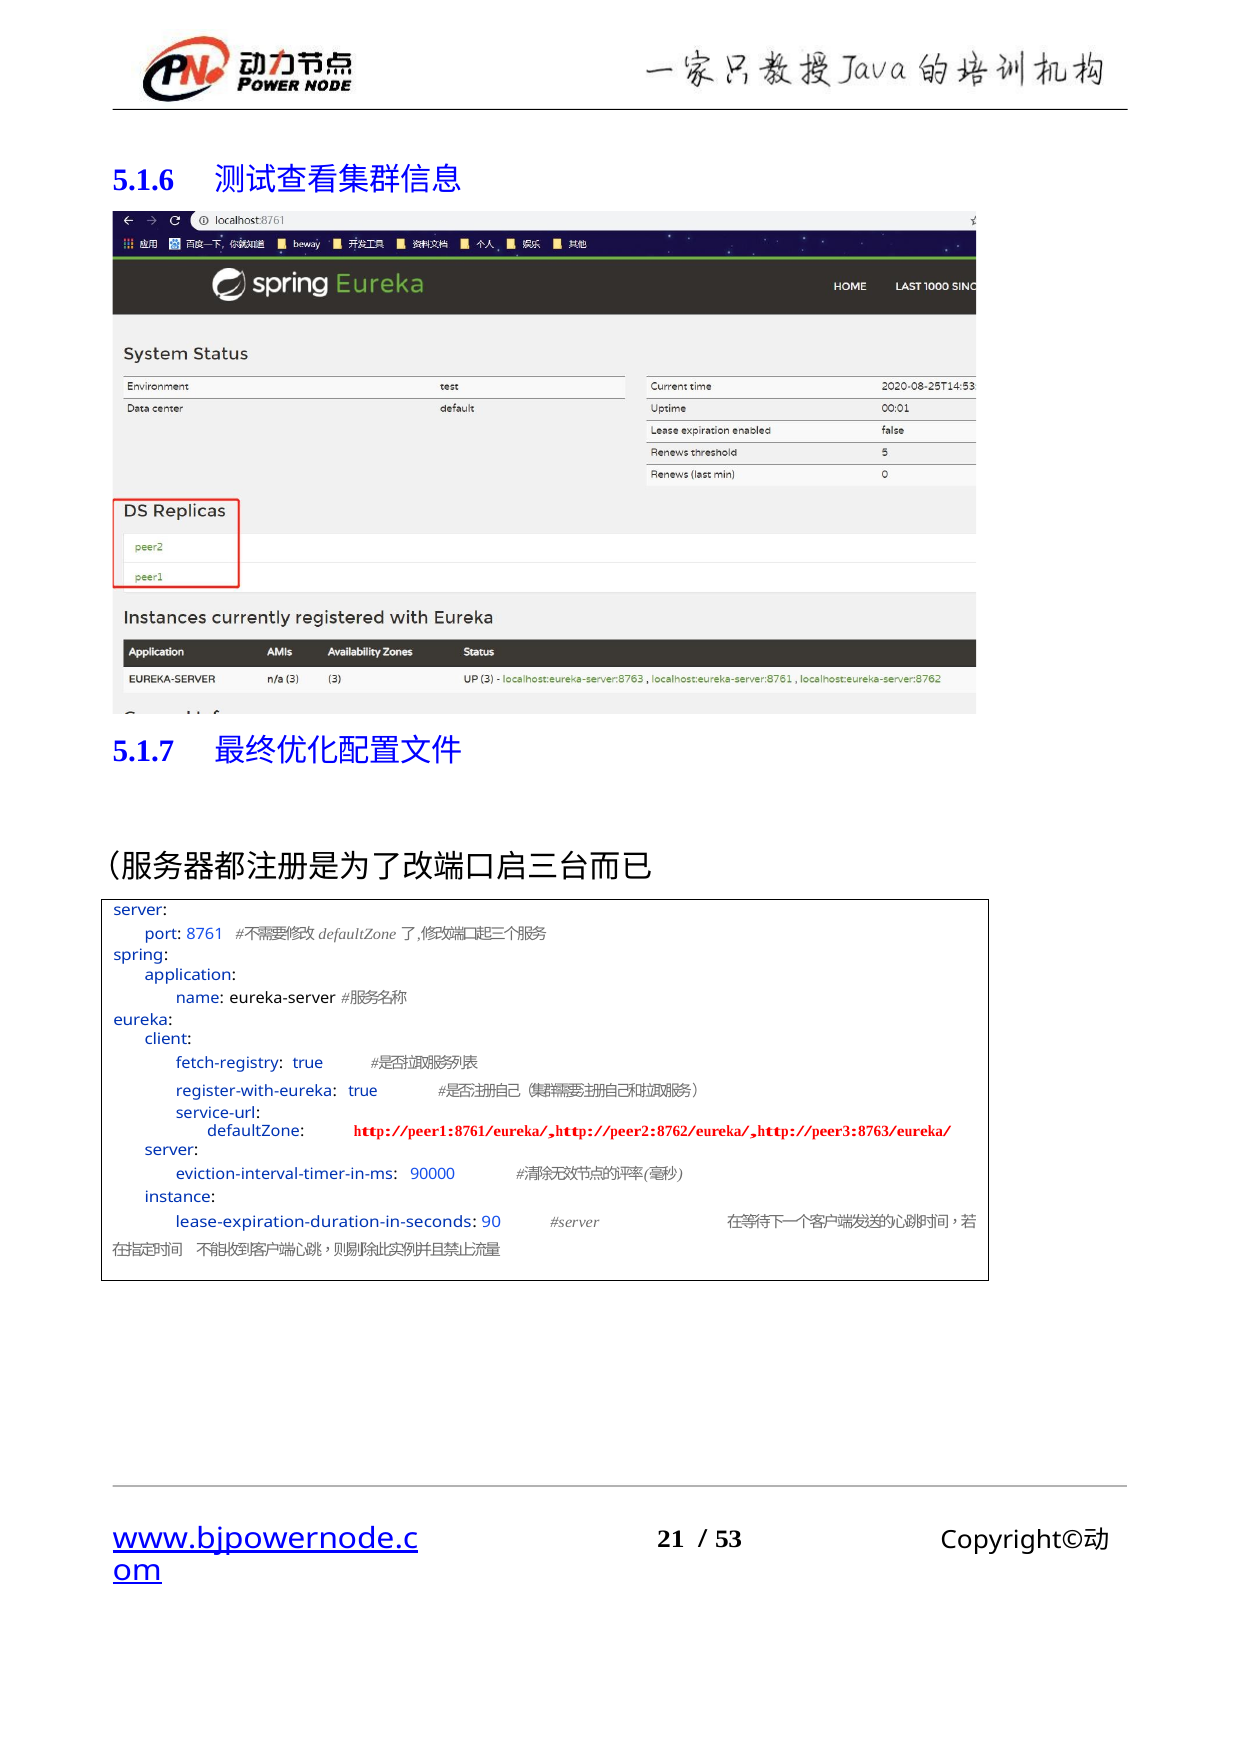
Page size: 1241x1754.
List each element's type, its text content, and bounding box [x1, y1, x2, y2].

picture [131, 29, 1104, 108]
picture [112, 1483, 1127, 1488]
picture [112, 211, 977, 714]
text （服务器都注册是为了改端口启三台而已 [89, 842, 1155, 887]
list 测试查看集群信息 [112, 157, 1155, 200]
